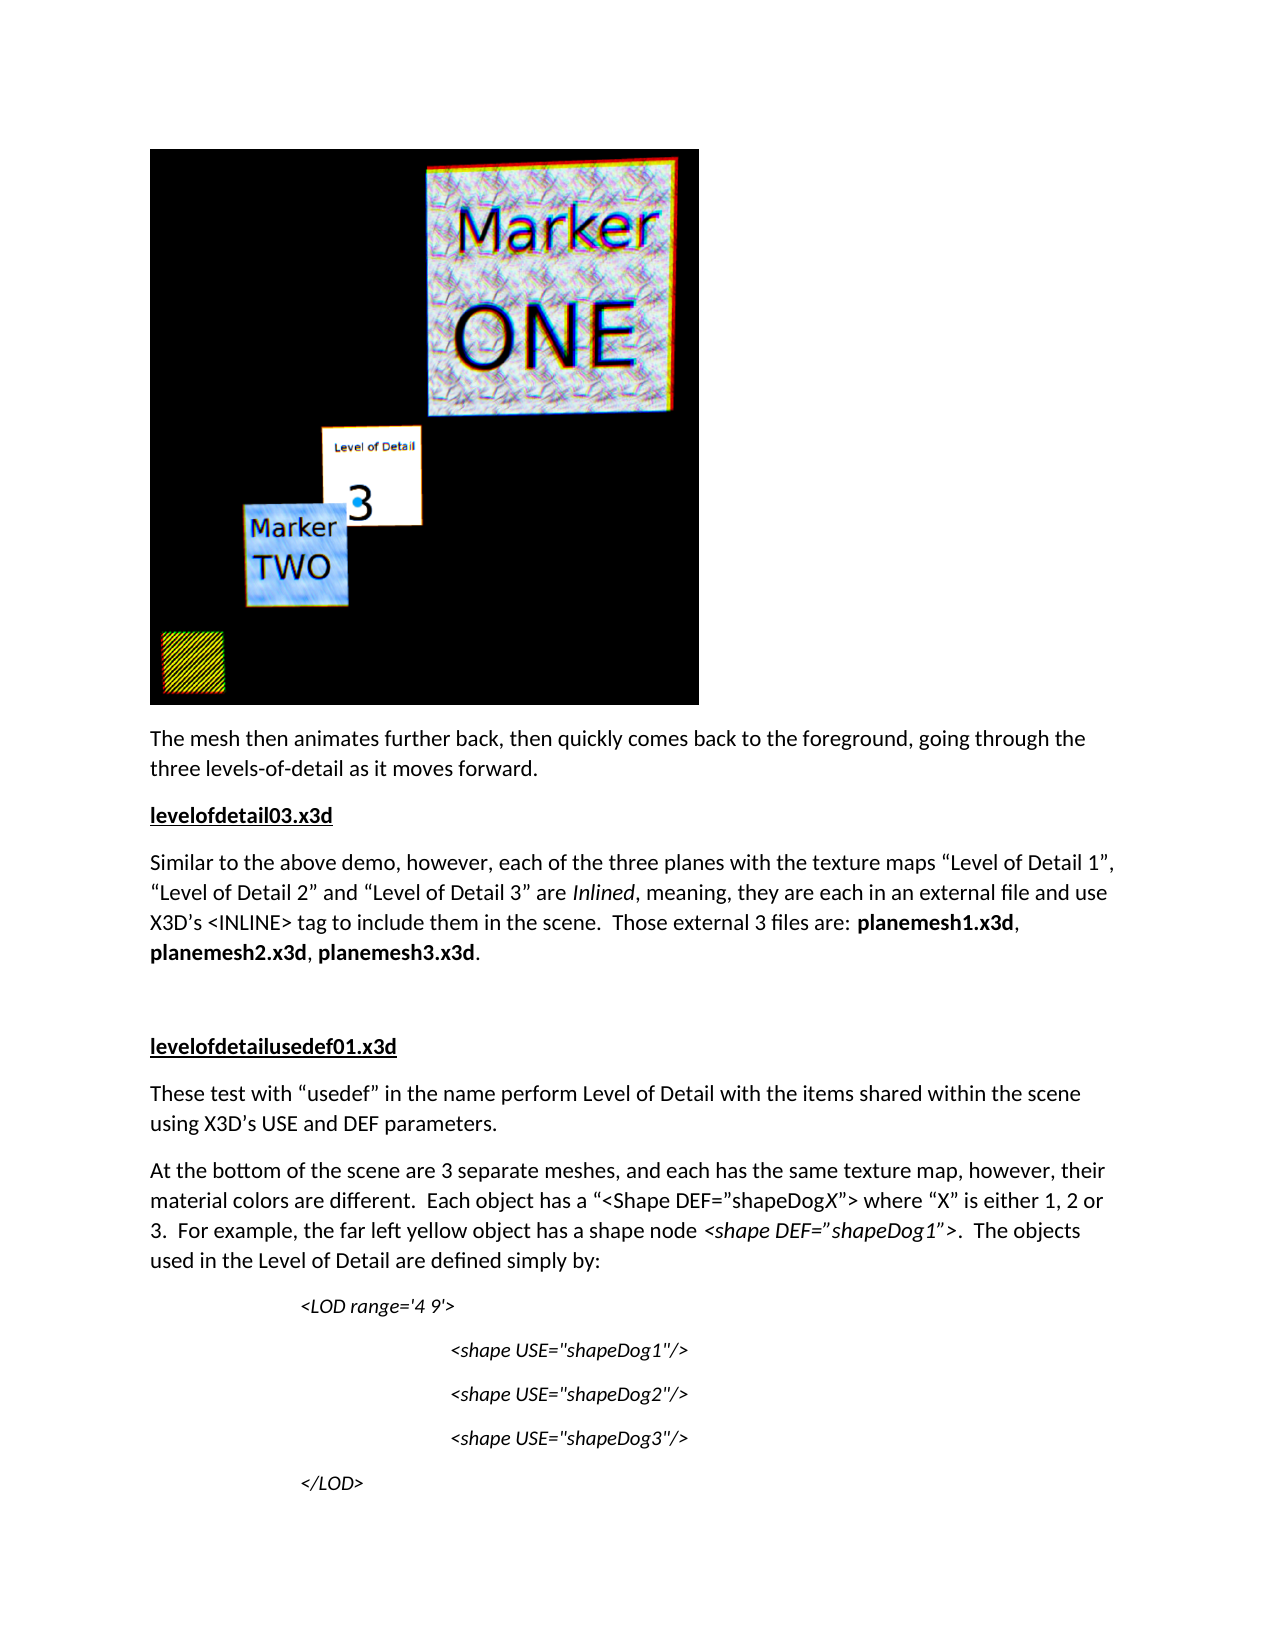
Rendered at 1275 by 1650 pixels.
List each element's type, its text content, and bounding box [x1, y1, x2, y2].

text <shape USE="shapeDog2"/> [150, 1382, 1125, 1407]
text These test with “usedef” in the name perform Level of Detail with the items shared within the scene using X3D’s USE and DEF parameters. [150, 1079, 1125, 1137]
text <LOD range='4 9'> [150, 1293, 1125, 1319]
picture [150, 149, 699, 705]
text levelofdetail03.x3d [150, 801, 1125, 829]
text levelofdetailusedef01.x3d [150, 1032, 1125, 1060]
text Similar to the above demo, however, each of the three planes with the texture maps “Level of Detail 1”, “Level of Detail 2” and “Level of Detail 3” are Inlined, meaning, they are each in an external file and use X3D’s <INLINE> tag to include them in the scene. Those external 3 files are: planemesh1.x3d, planemesh2.x3d, planemesh3.x3d. [150, 848, 1125, 966]
text At the bottom of the scene are 3 separate meshes, and each has the same texture map, however, their material colors are different. Each object has a “<Shape DEF=”shapeDogX”> where “X” is either 1, 2 or 3. For example, the far left yellow object has a shape node <shape DEF=”shapeDog1”>. The objects used in the Level of Detail are defined simply by: [150, 1156, 1125, 1274]
text <shape USE="shapeDog1"/> [150, 1337, 1125, 1363]
text <shape USE="shapeDog3"/> [150, 1426, 1125, 1451]
text The mesh then animates further back, then quickly comes back to the foreground, going through the three levels-of-detail as it moves forward. [150, 724, 1125, 782]
text </LOD> [150, 1470, 1125, 1495]
